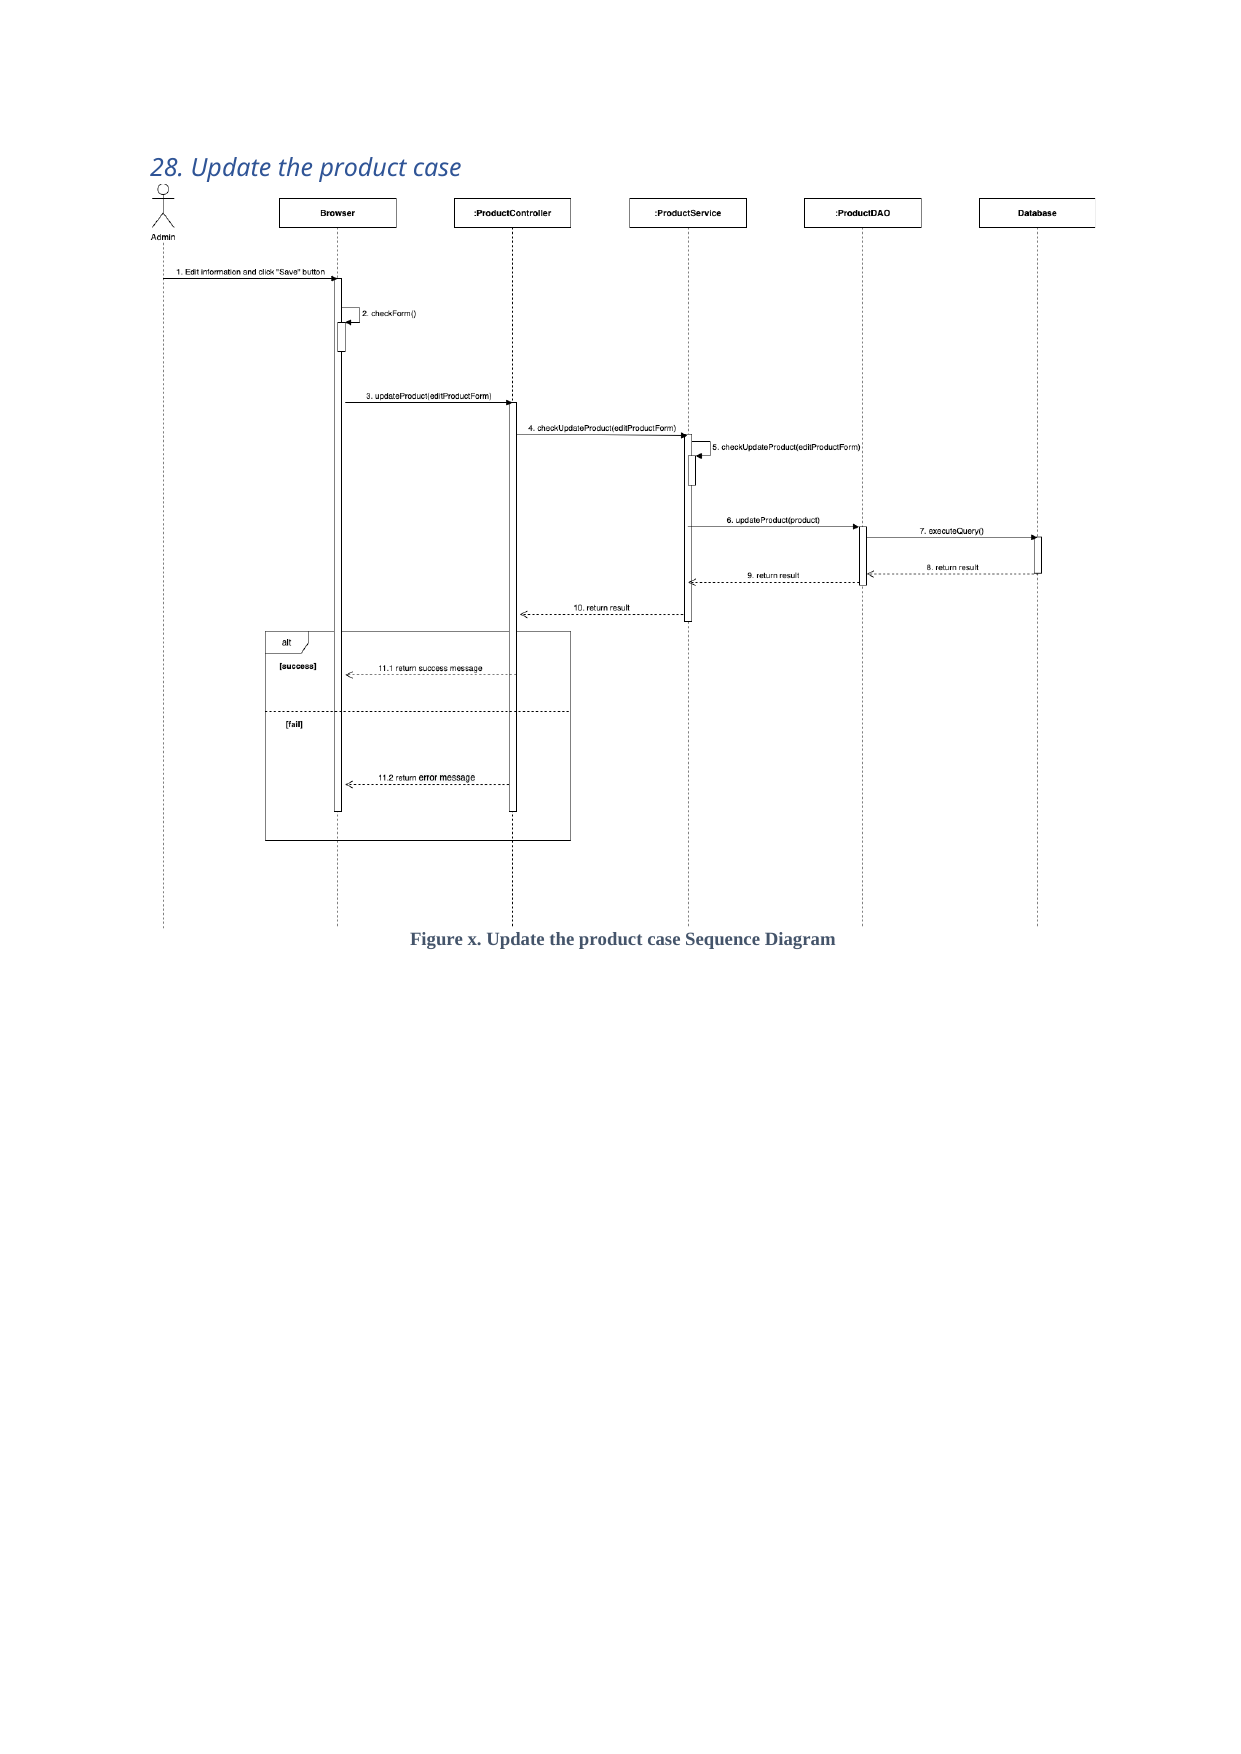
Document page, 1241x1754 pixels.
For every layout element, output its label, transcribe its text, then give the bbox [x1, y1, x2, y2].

text Figure x. Update the product case Sequence Diagram [150, 929, 1096, 950]
picture [150, 184, 1096, 929]
subtitle 28. Update the product case [150, 150, 1096, 184]
